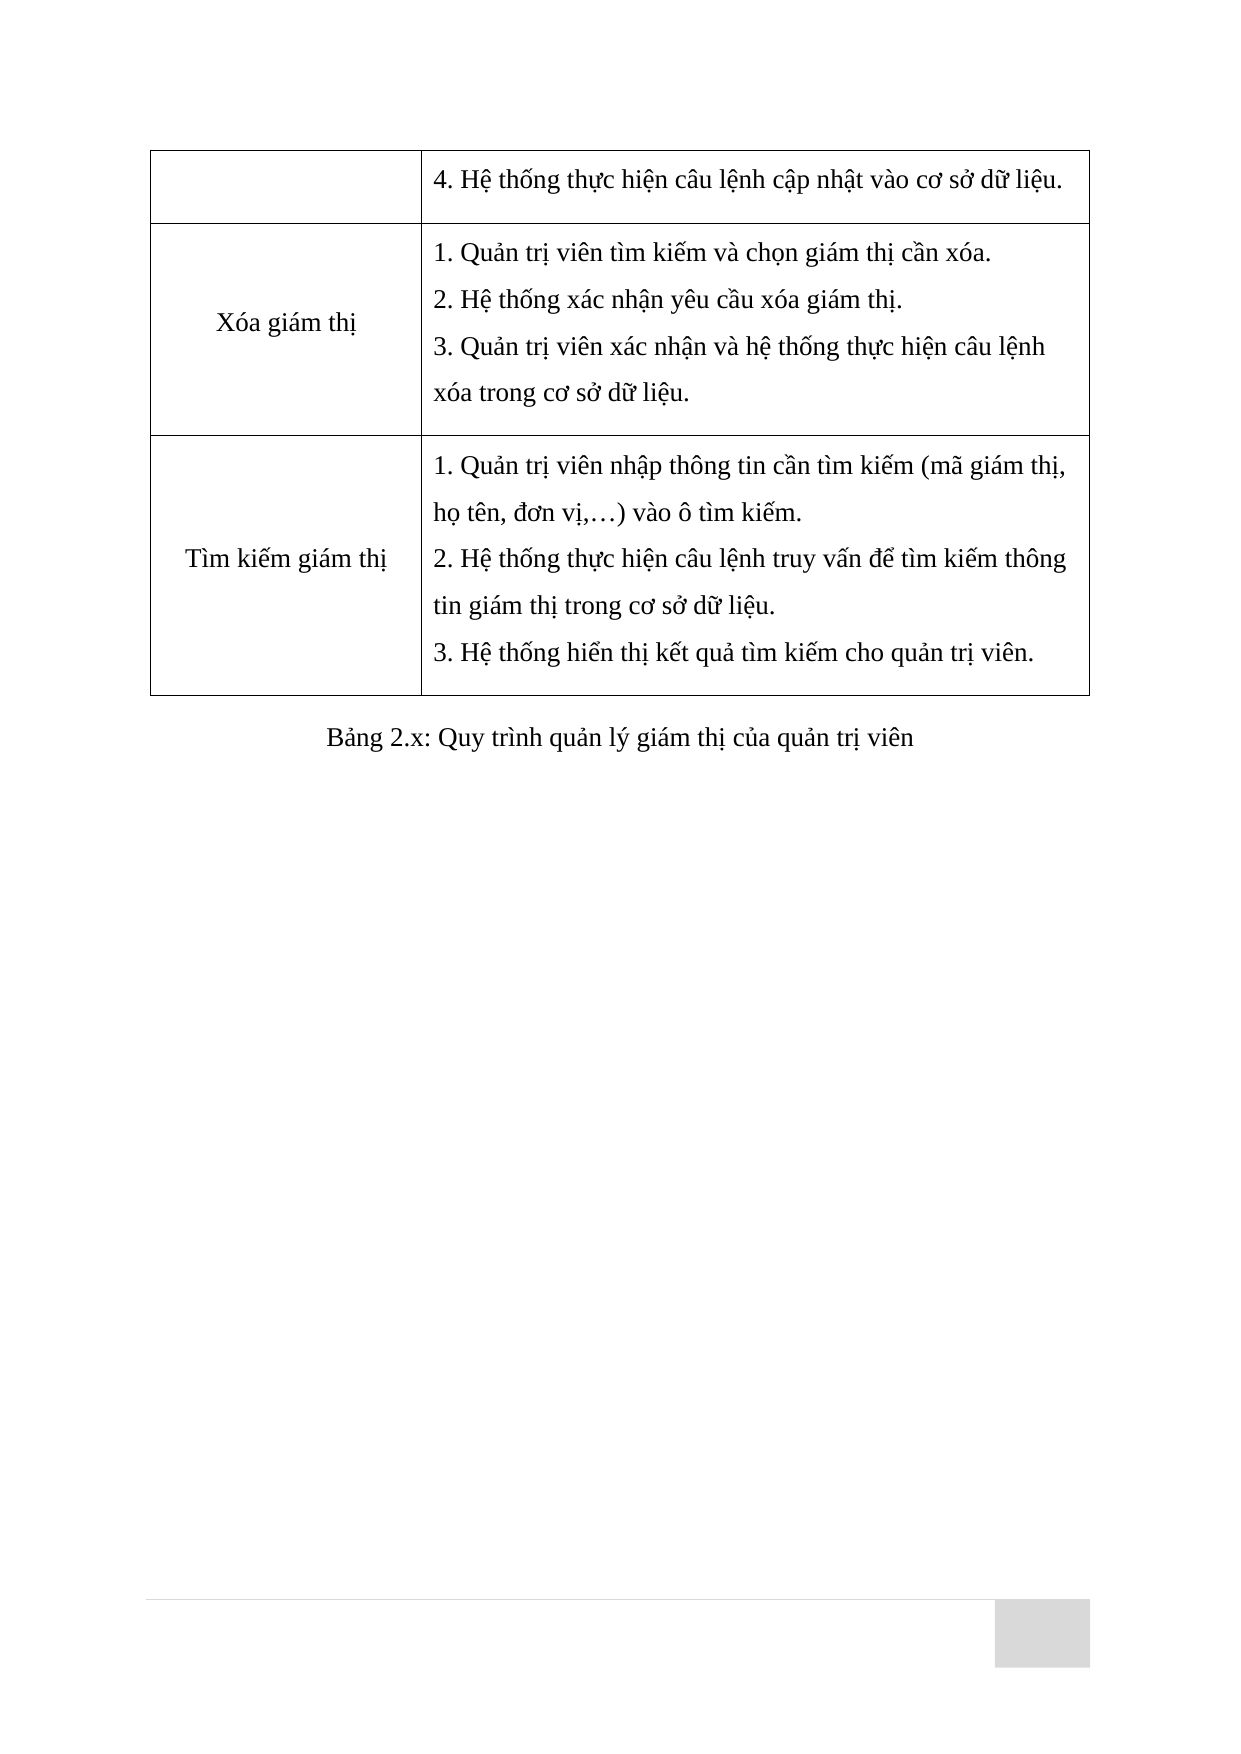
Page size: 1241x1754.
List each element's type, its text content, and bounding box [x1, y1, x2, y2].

text Bảng 2.x: Quy trình quản lý giám thị của quản trị viên [150, 721, 1090, 752]
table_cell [151, 151, 421, 223]
table_cell 1. Quản trị viên tìm kiếm và chọn giám thị cần xóa. 2. Hệ thống xác nhận yêu cầu xóa giám thị. 3. Quản trị viên xác nhận và hệ thống thực hiện câu lệnh xóa trong cơ sở dữ liệu. [422, 224, 1089, 435]
table_cell Xóa giám thị [151, 224, 421, 435]
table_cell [422, 151, 1089, 223]
table_cell 1. Quản trị viên nhập thông tin cần tìm kiếm (mã giám thị, họ tên, đơn vị,…) vào ô tìm kiếm. 2. Hệ thống thực hiện câu lệnh truy vấn để tìm kiếm thông tin giám thị trong cơ sở dữ liệu. 3. Hệ thống hiển thị kết quả tìm kiếm cho quản trị viên. [422, 436, 1089, 695]
table_cell Tìm kiếm giám thị [151, 436, 421, 695]
